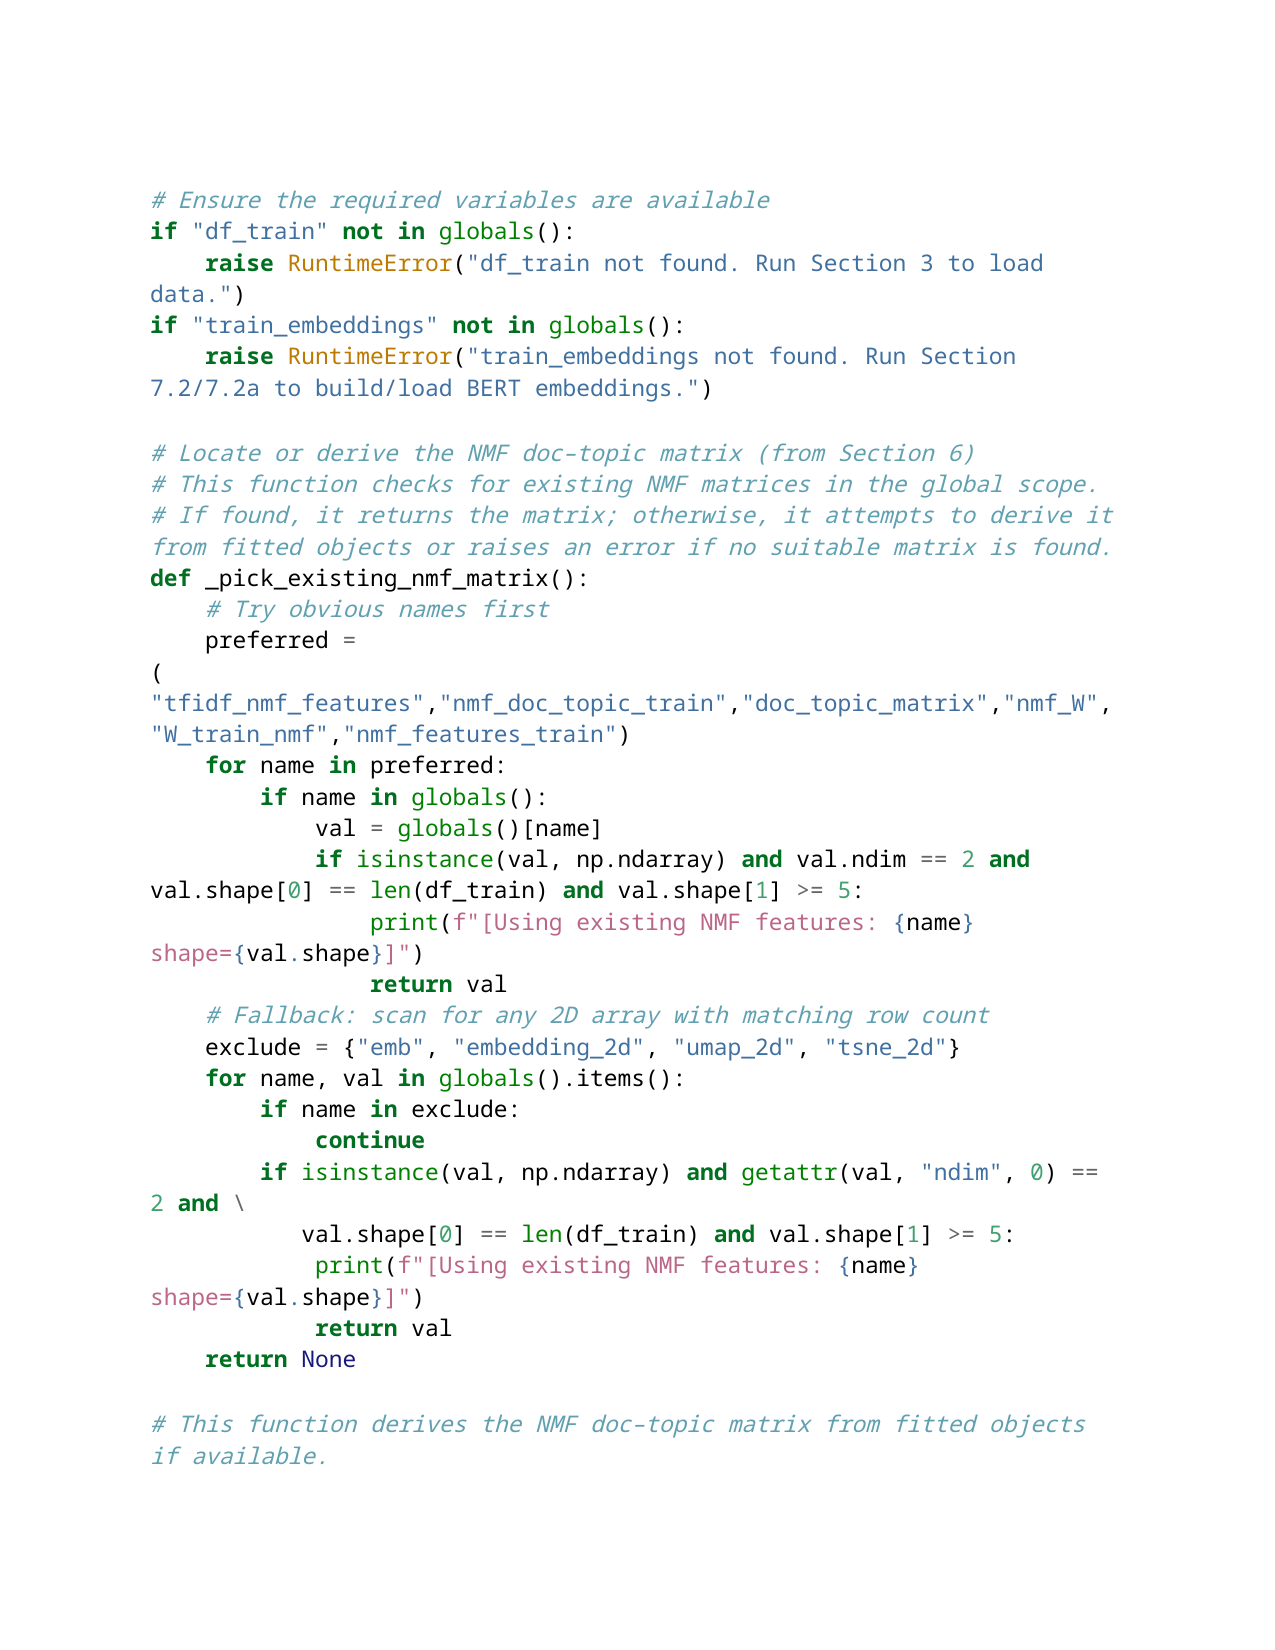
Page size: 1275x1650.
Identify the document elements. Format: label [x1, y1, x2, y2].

text [150, 150, 1125, 1471]
